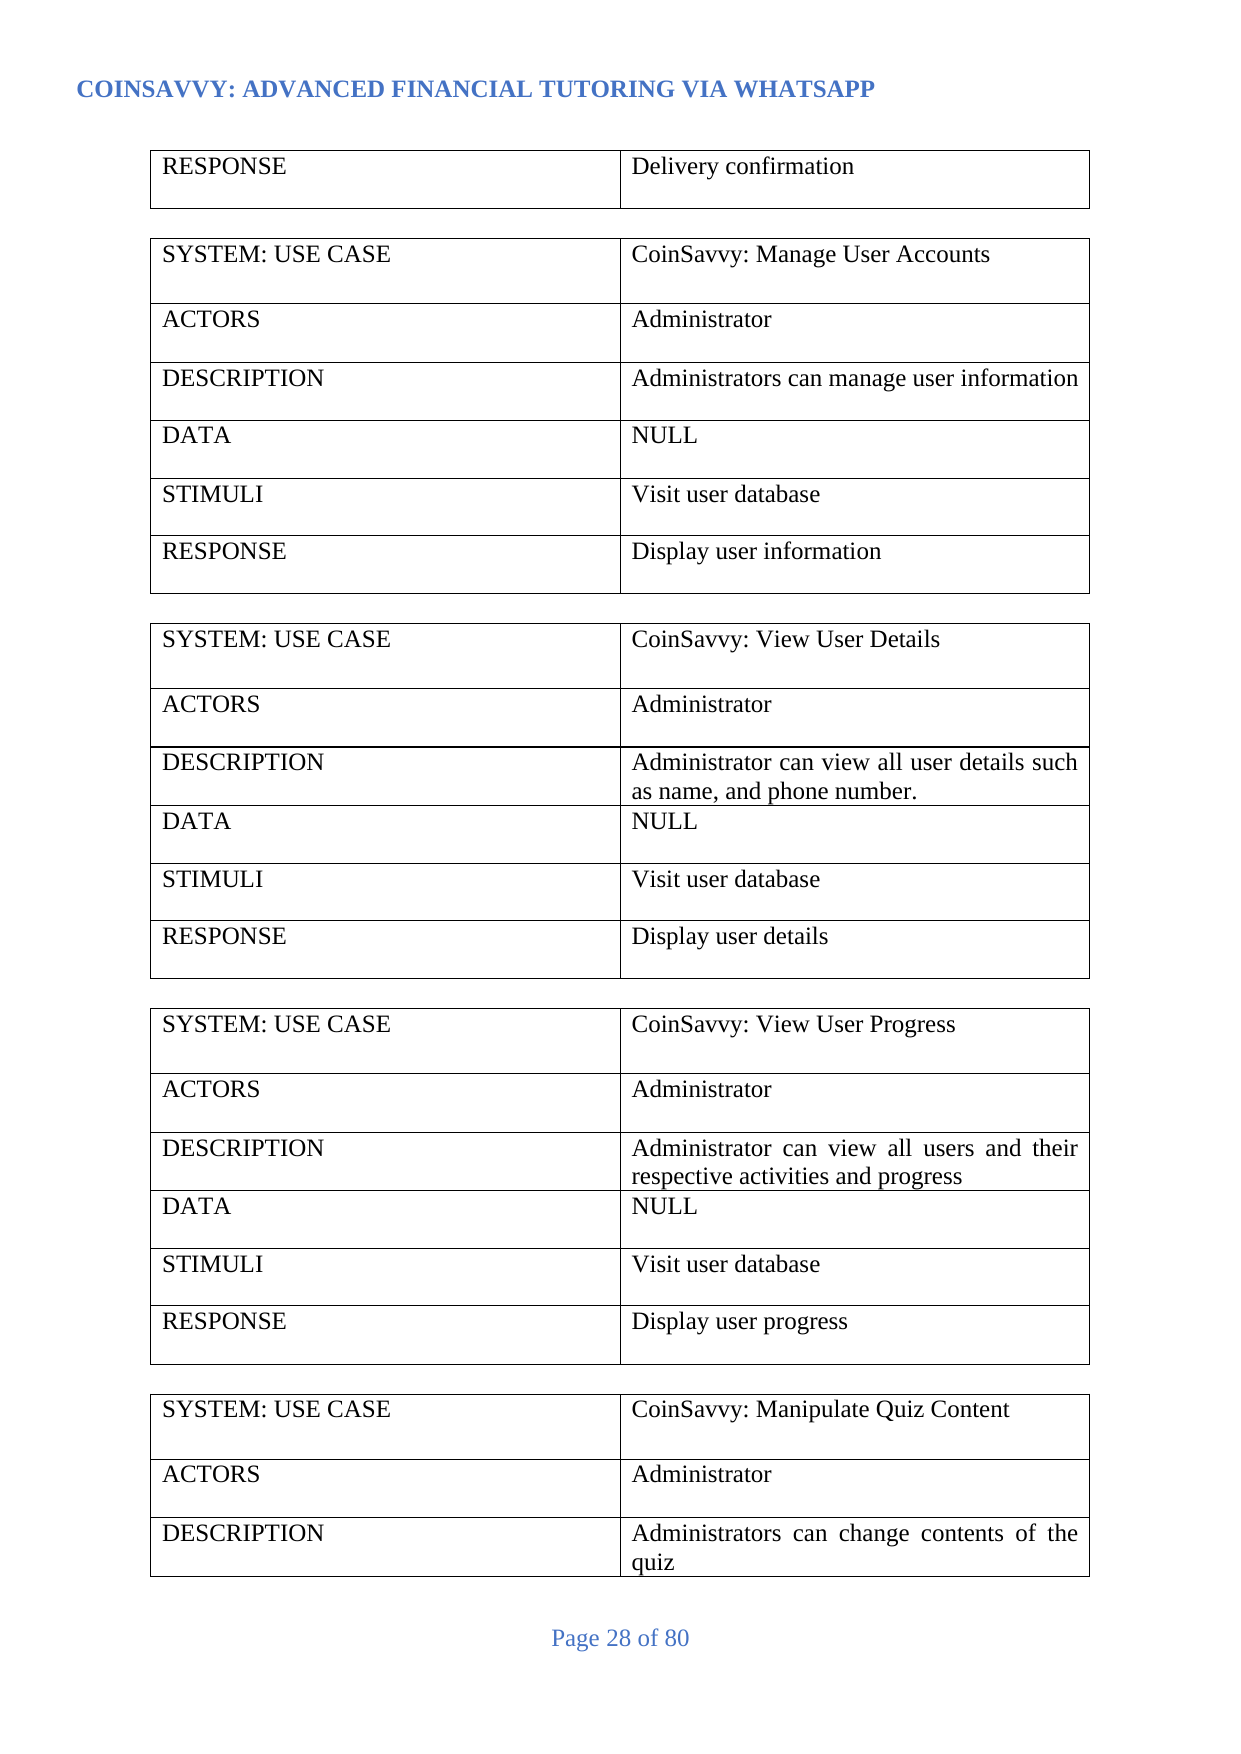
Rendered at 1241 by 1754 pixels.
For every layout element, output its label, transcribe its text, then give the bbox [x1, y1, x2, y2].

table_cell STIMULI [151, 1249, 620, 1305]
table_cell Display user progress [621, 1306, 1089, 1364]
table_cell DESCRIPTION [151, 363, 620, 419]
table_header CoinSavvy: Manipulate Quiz Content [621, 1395, 1089, 1458]
table_cell Visit user database [621, 479, 1089, 535]
table_cell Administrator can view all user details such as name, and phone number. [621, 748, 1089, 805]
table_cell Delivery confirmation [621, 151, 1089, 208]
table_cell STIMULI [151, 864, 620, 920]
table_header CoinSavvy: View User Progress [621, 1009, 1089, 1073]
table_cell RESPONSE [151, 151, 620, 208]
table_cell RESPONSE [151, 536, 620, 593]
table_cell DESCRIPTION [151, 1133, 620, 1190]
table_cell Administrators can change contents of the quiz [621, 1518, 1089, 1576]
table_cell Administrators can manage user information [621, 363, 1089, 419]
table_cell RESPONSE [151, 921, 620, 978]
table_cell Administrator [621, 1460, 1089, 1517]
table_cell DESCRIPTION [151, 748, 620, 805]
table_cell Visit user database [621, 1249, 1089, 1305]
table_cell NULL [621, 1191, 1089, 1248]
table_cell Display user information [621, 536, 1089, 593]
table_cell RESPONSE [151, 1306, 620, 1364]
table_cell DATA [151, 1191, 620, 1248]
table_cell NULL [621, 421, 1089, 478]
table_cell DATA [151, 806, 620, 863]
table_cell DATA [151, 421, 620, 478]
table_cell Administrator [621, 1074, 1089, 1132]
table_header SYSTEM: USE CASE [151, 1395, 620, 1458]
table_cell ACTORS [151, 1460, 620, 1517]
table_header SYSTEM: USE CASE [151, 1009, 620, 1073]
table_header SYSTEM: USE CASE [151, 239, 620, 303]
table_cell ACTORS [151, 689, 620, 746]
table_cell Visit user database [621, 864, 1089, 920]
table_header SYSTEM: USE CASE [151, 624, 620, 688]
table_cell Administrator [621, 689, 1089, 746]
table_cell STIMULI [151, 479, 620, 535]
table_cell ACTORS [151, 304, 620, 362]
table_cell NULL [621, 806, 1089, 863]
table_cell Administrator [621, 304, 1089, 362]
table_cell DESCRIPTION [151, 1518, 620, 1576]
table_cell Administrator can view all users and their respective activities and progress [621, 1133, 1089, 1190]
table_header CoinSavvy: View User Details [621, 624, 1089, 688]
table_header CoinSavvy: Manage User Accounts [621, 239, 1089, 303]
table_cell ACTORS [151, 1074, 620, 1132]
table_cell Display user details [621, 921, 1089, 978]
